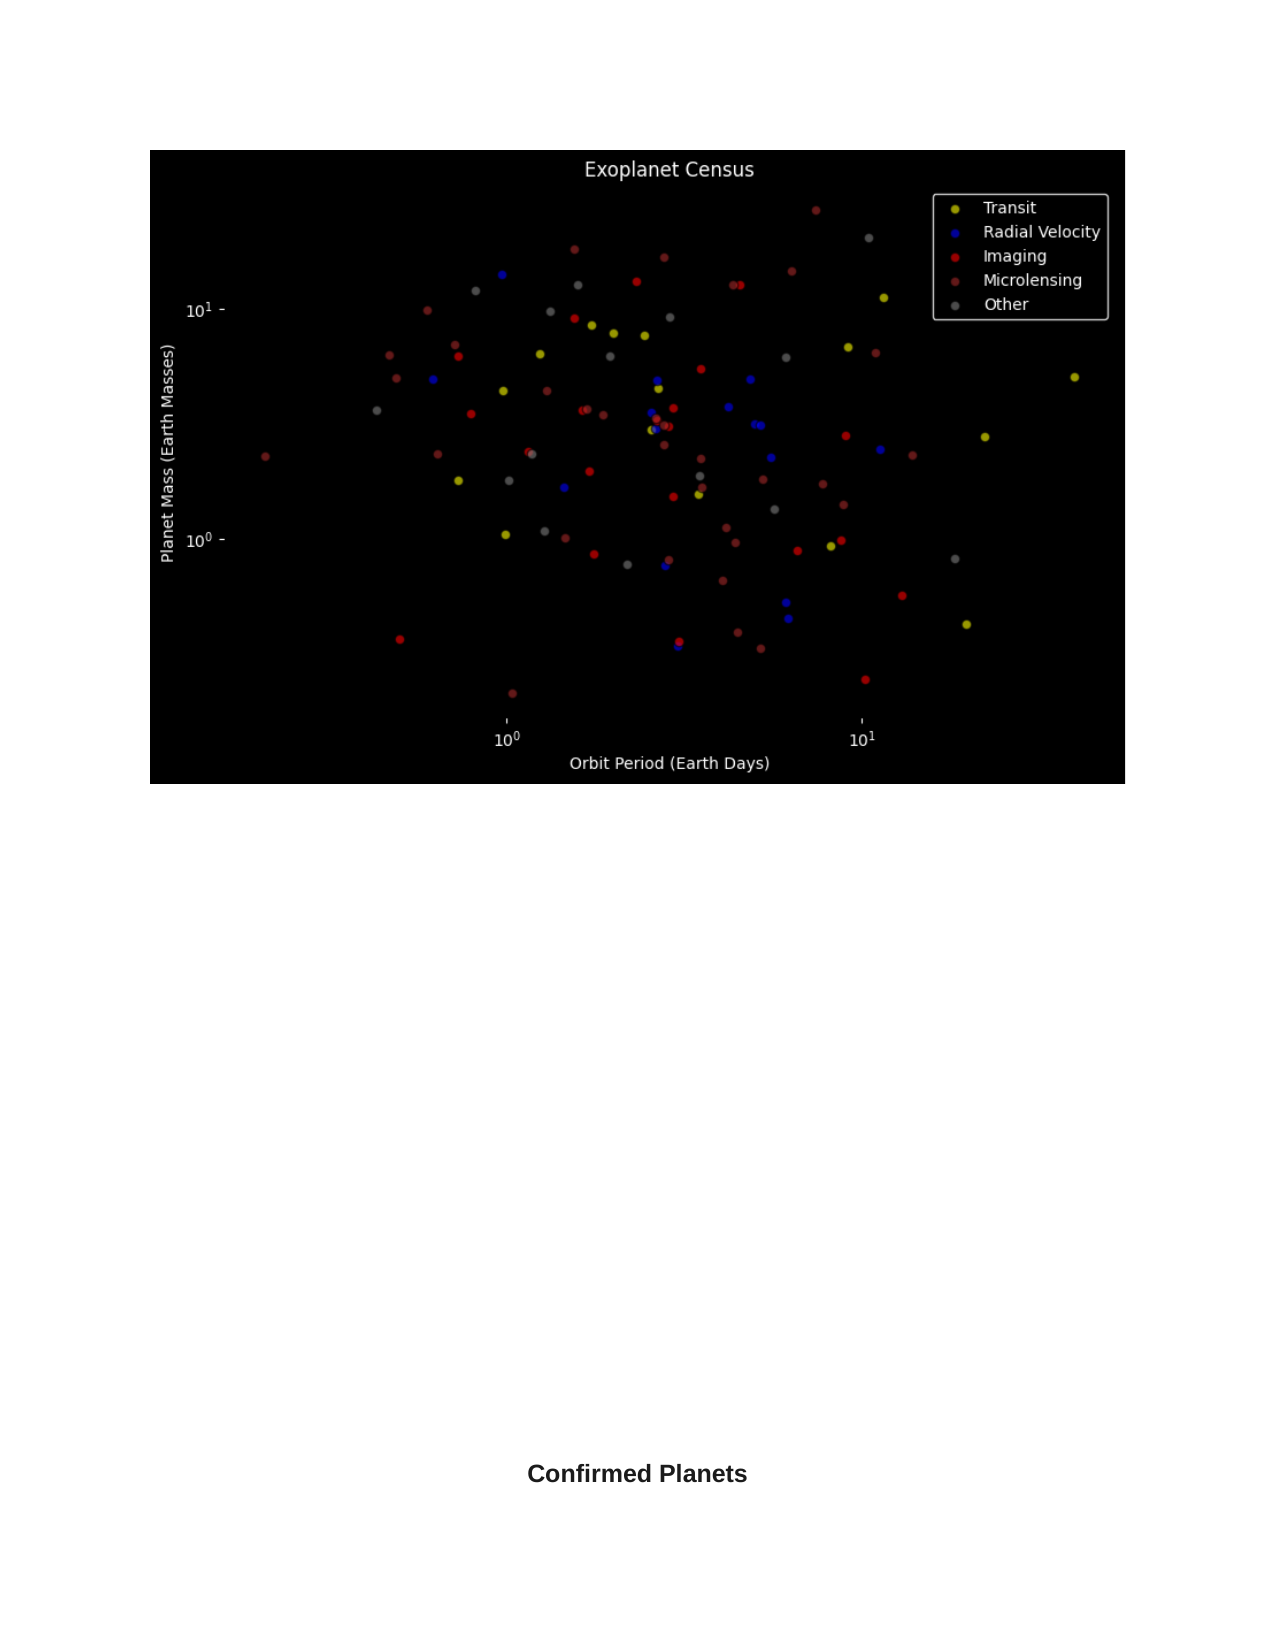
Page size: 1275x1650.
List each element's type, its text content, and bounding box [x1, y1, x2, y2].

picture [150, 150, 1125, 784]
text Confirmed Planets [150, 1459, 1125, 1488]
